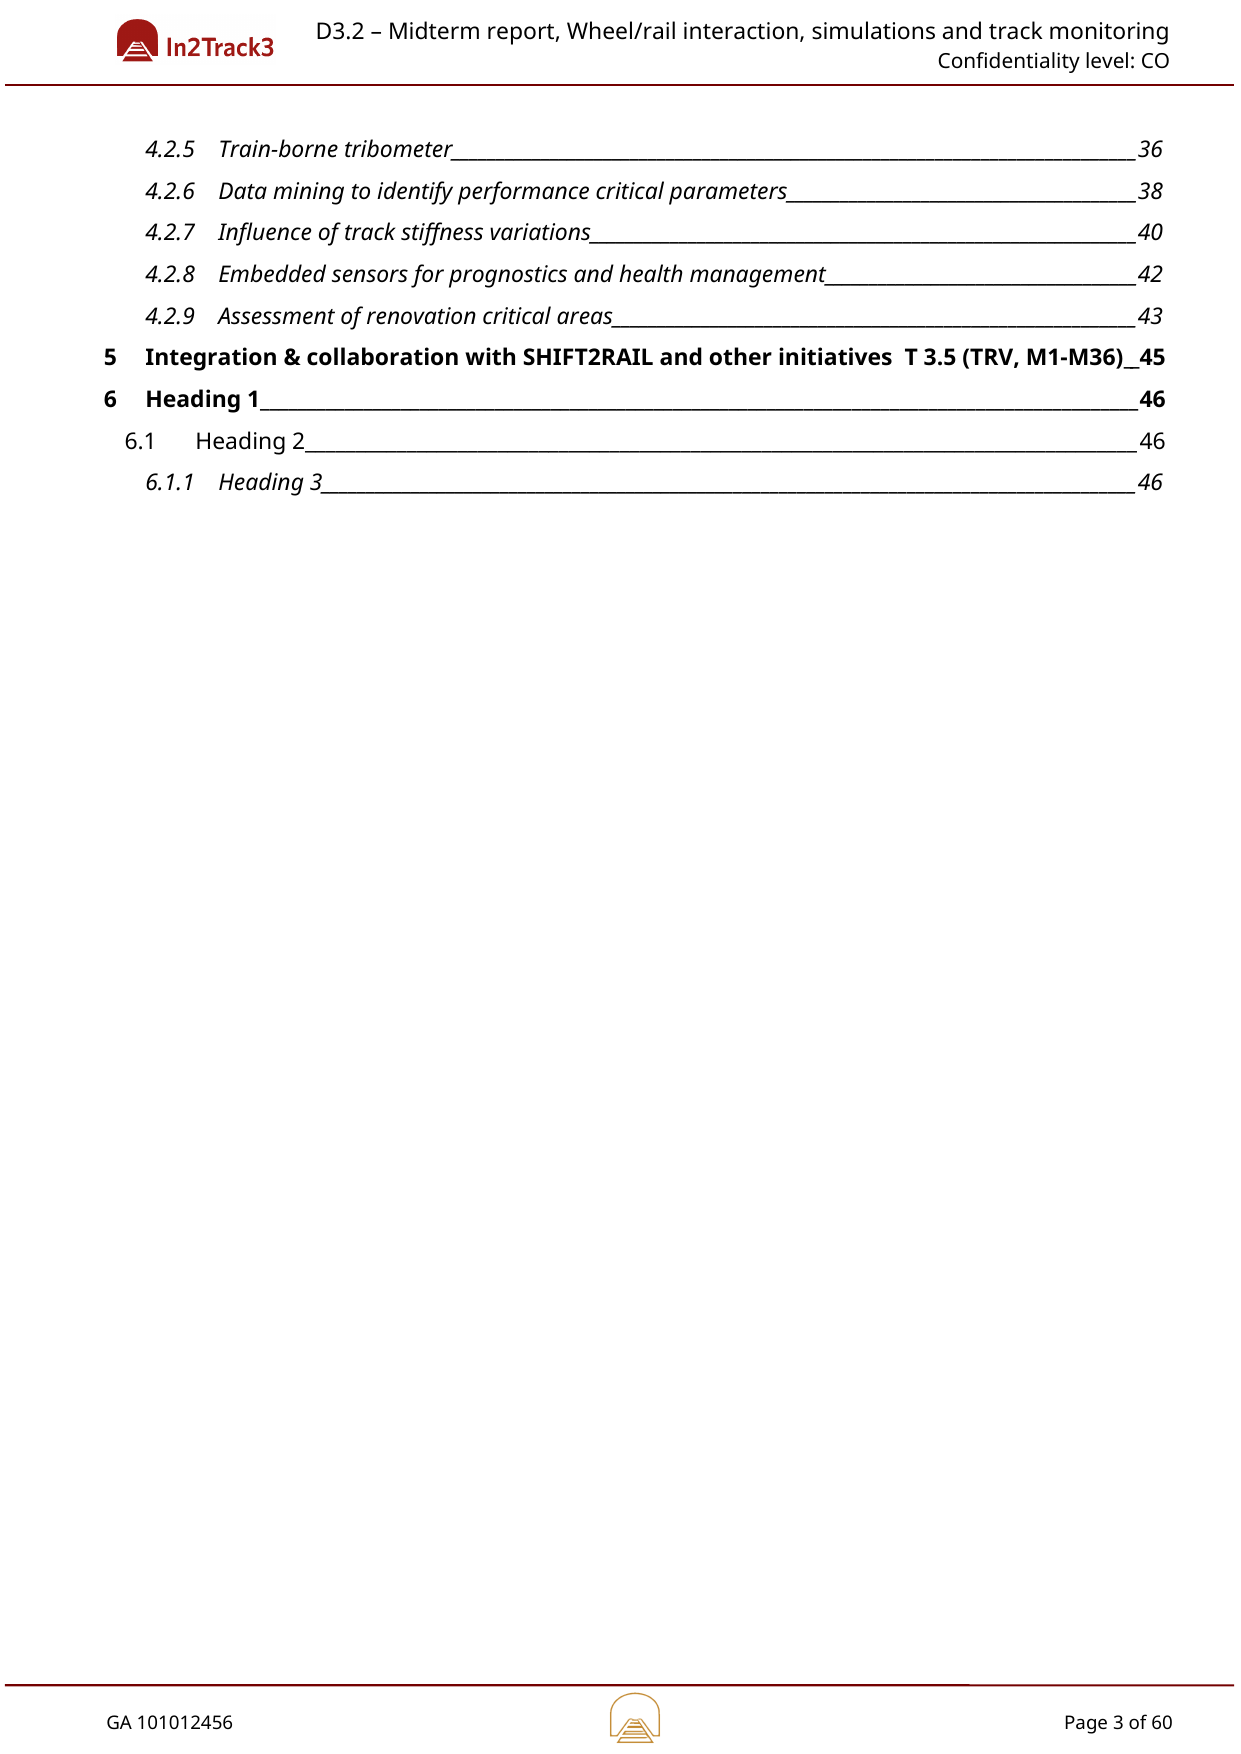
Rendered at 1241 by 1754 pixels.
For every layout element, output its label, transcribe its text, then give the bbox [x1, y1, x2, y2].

text 4.2.6 Data mining to identify performance critical parameters 38 [145, 174, 1167, 206]
picture [114, 14, 276, 65]
text 4.2.5 Train-borne tribometer 36 [145, 133, 1167, 164]
text 4.2.7 Influence of track stiffness variations 40 [145, 216, 1167, 247]
text 6 Heading 1 46 [103, 383, 1167, 414]
text 5 Integration & collaboration with SHIFT2RAIL and other initiatives T 3.5 (TRV, M1-M36) 45 [103, 341, 1167, 372]
text 6.1.1 Heading 3 46 [145, 466, 1167, 497]
text 6.1 Heading 2 46 [124, 424, 1167, 456]
text 4.2.9 Assessment of renovation critical areas 43 [145, 299, 1167, 331]
text 4.2.8 Embedded sensors for prognostics and health management 42 [145, 258, 1167, 289]
